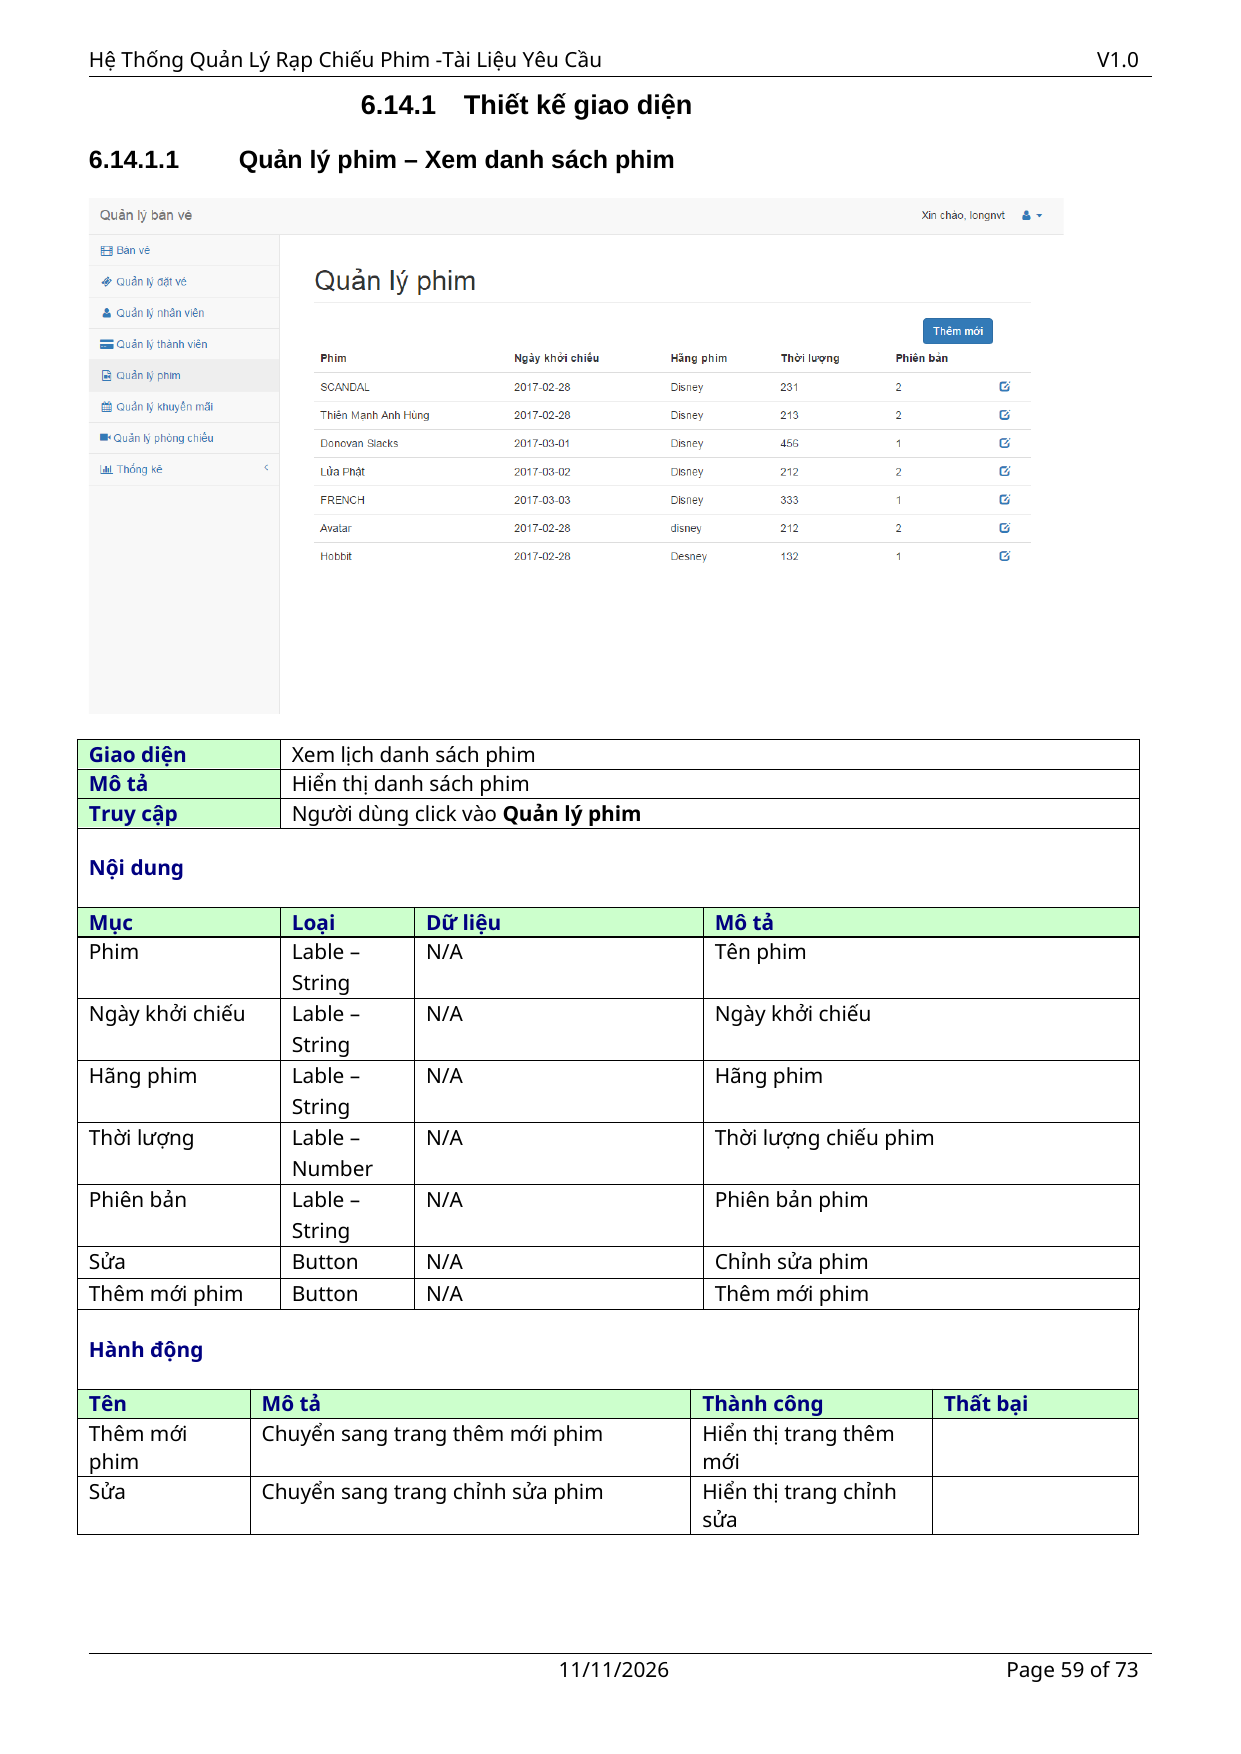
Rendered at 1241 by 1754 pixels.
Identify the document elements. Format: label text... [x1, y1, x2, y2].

table_cell N/A [415, 999, 703, 1060]
table_cell Hiển thị danh sách phim [281, 770, 1139, 798]
table_cell Chỉnh sửa phim [704, 1247, 1139, 1278]
table_cell Hãng phim [78, 1061, 280, 1122]
table_cell Loại [281, 908, 414, 936]
table_cell Hiển thị trang thêm mới [691, 1419, 932, 1476]
table_cell Button [281, 1247, 414, 1278]
table_cell Ngày khởi chiếu [78, 999, 280, 1060]
table_cell Thời lượng chiếu phim [704, 1123, 1139, 1184]
table_cell Sửa [78, 1477, 250, 1534]
table_cell Nội dung [78, 829, 1139, 907]
table_cell Thêm mới phim [704, 1279, 1139, 1309]
table_cell Lable – String [281, 1061, 414, 1122]
table_cell N/A [415, 1185, 703, 1246]
table_cell Lable – String [281, 938, 414, 998]
table_cell Phiên bản phim [704, 1185, 1139, 1246]
table_cell Button [281, 1279, 414, 1309]
table_cell Người dùng click vào Quản lý phim [281, 799, 1139, 827]
table_cell Dữ liệu [415, 908, 703, 936]
table_cell Thất bại [933, 1390, 1138, 1418]
table_cell Lable – String [281, 1185, 414, 1246]
table_cell Lable – Number [281, 1123, 414, 1184]
table_cell Phiên bản [78, 1185, 280, 1246]
table_cell [933, 1477, 1138, 1534]
table_cell Mô tả [78, 770, 280, 798]
table_cell Thành công [691, 1390, 932, 1418]
table_cell N/A [415, 1061, 703, 1122]
table_cell Hành động [78, 1310, 1138, 1388]
subtitle Quản lý phim – Xem danh sách phim [89, 145, 1152, 174]
table_cell Lable – String [281, 999, 414, 1060]
table_cell Mô tả [251, 1390, 690, 1418]
table_cell Thời lượng [78, 1123, 280, 1184]
picture [88, 198, 1064, 714]
table_cell Tên phim [704, 938, 1139, 998]
table_cell [933, 1419, 1138, 1476]
table_cell Chuyển sang trang chỉnh sửa phim [251, 1477, 690, 1534]
table_cell Phim [78, 938, 280, 998]
table_cell N/A [415, 1279, 703, 1309]
table_cell Ngày khởi chiếu [704, 999, 1139, 1060]
subtitle Thiết kế giao diện [361, 89, 1152, 120]
table_cell Hãng phim [704, 1061, 1139, 1122]
table_cell N/A [415, 1247, 703, 1278]
table_cell Mô tả [704, 908, 1139, 936]
table_cell Thêm mới phim [78, 1419, 250, 1476]
table_cell N/A [415, 938, 703, 998]
table_cell N/A [415, 1123, 703, 1184]
table_cell Sửa [78, 1247, 280, 1278]
table_cell Chuyển sang trang thêm mới phim [251, 1419, 690, 1476]
table_header Xem lịch danh sách phim [281, 740, 1139, 768]
table_cell Tên [78, 1390, 250, 1418]
table_cell Mục [78, 908, 280, 936]
table_cell Thêm mới phim [78, 1279, 280, 1309]
table_cell Truy cập [78, 799, 280, 827]
table_header Giao diện [78, 740, 280, 768]
table_cell Hiển thị trang chỉnh sửa [691, 1477, 932, 1534]
